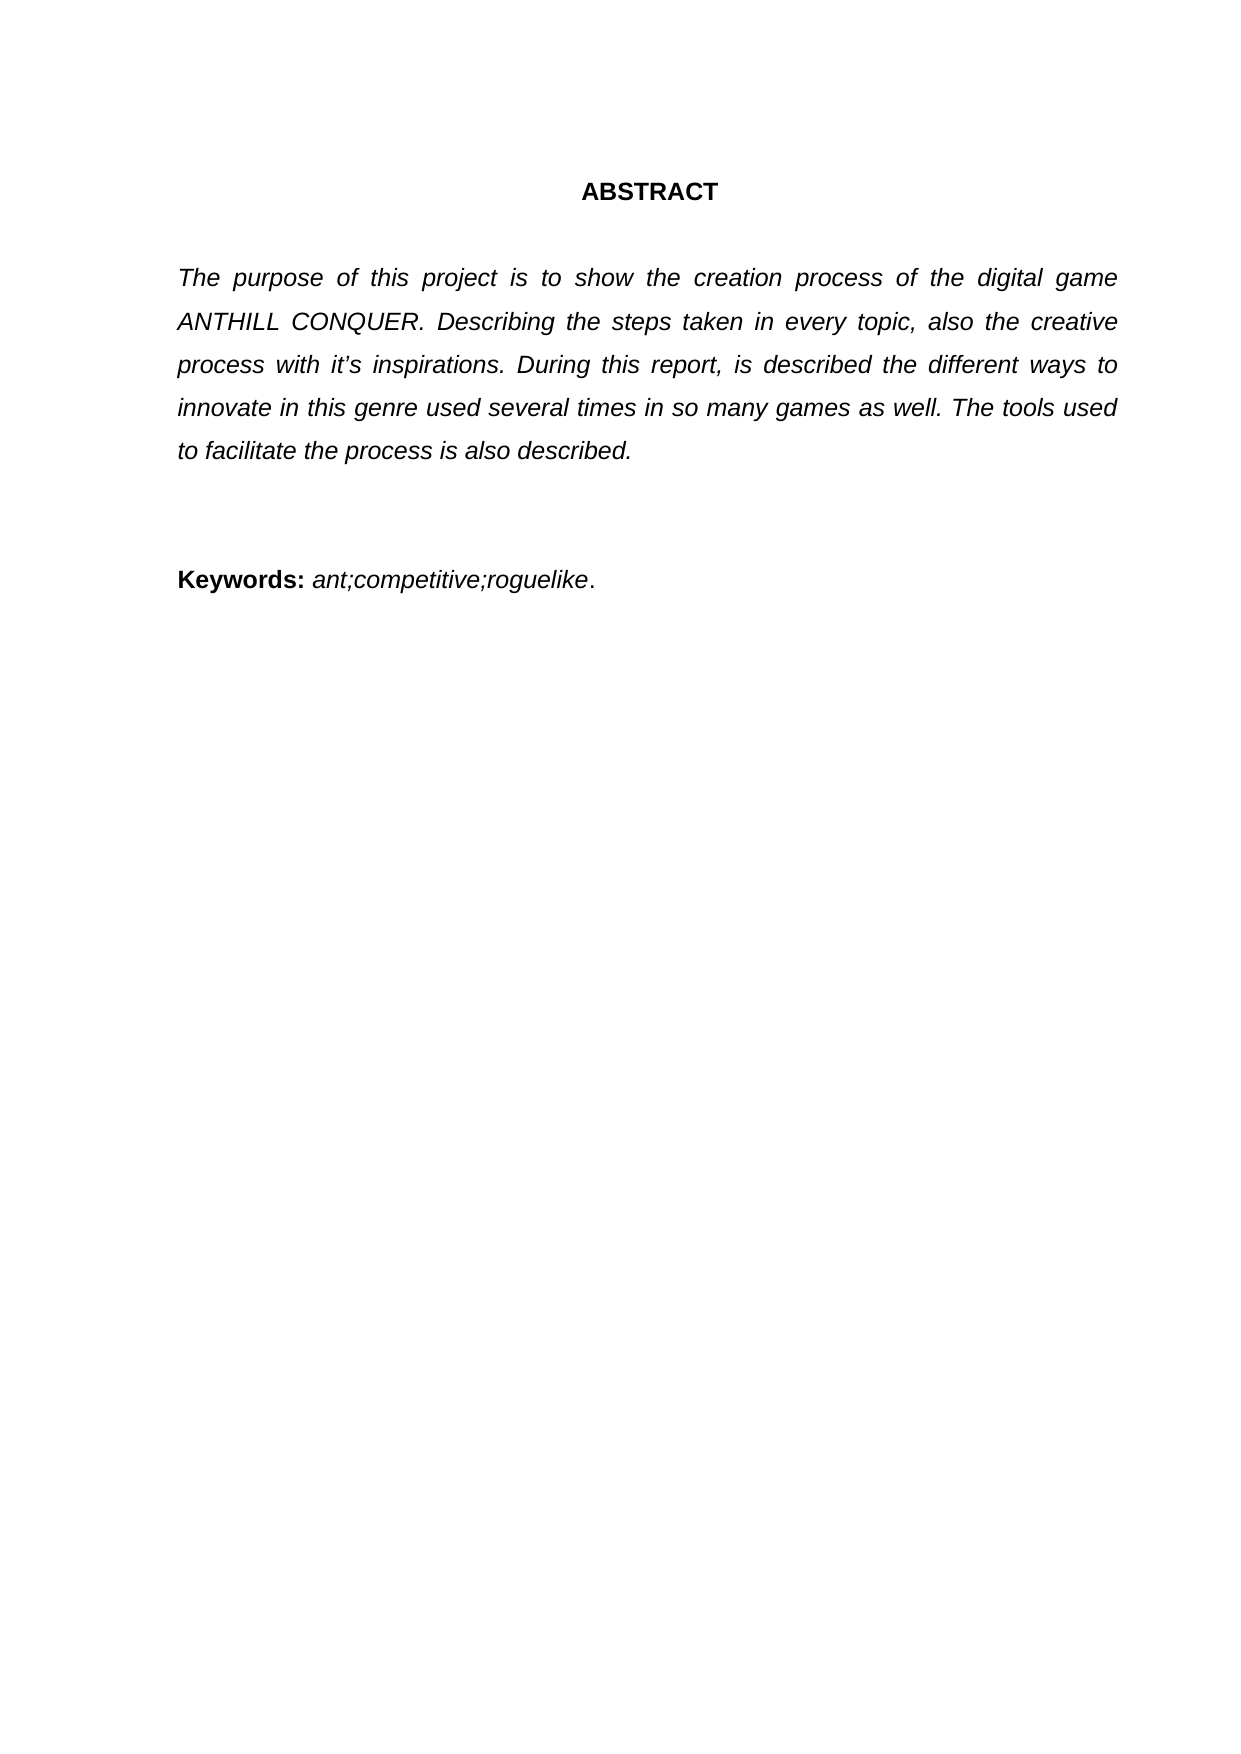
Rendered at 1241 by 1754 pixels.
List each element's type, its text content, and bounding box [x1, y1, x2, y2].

text Keywords: ant;competitive;roguelike. [177, 565, 1122, 594]
text ABSTRACT [177, 177, 1122, 206]
text The purpose of this project is to show the creation process of the digital game ANTHILL CONQUER. Describing the steps taken in every topic, also the creative process with it’s inspirations. During this report, is described the different ways to innovate in this genre used several times in so many games as well. The tools used to facilitate the process is also described. [177, 263, 1122, 465]
